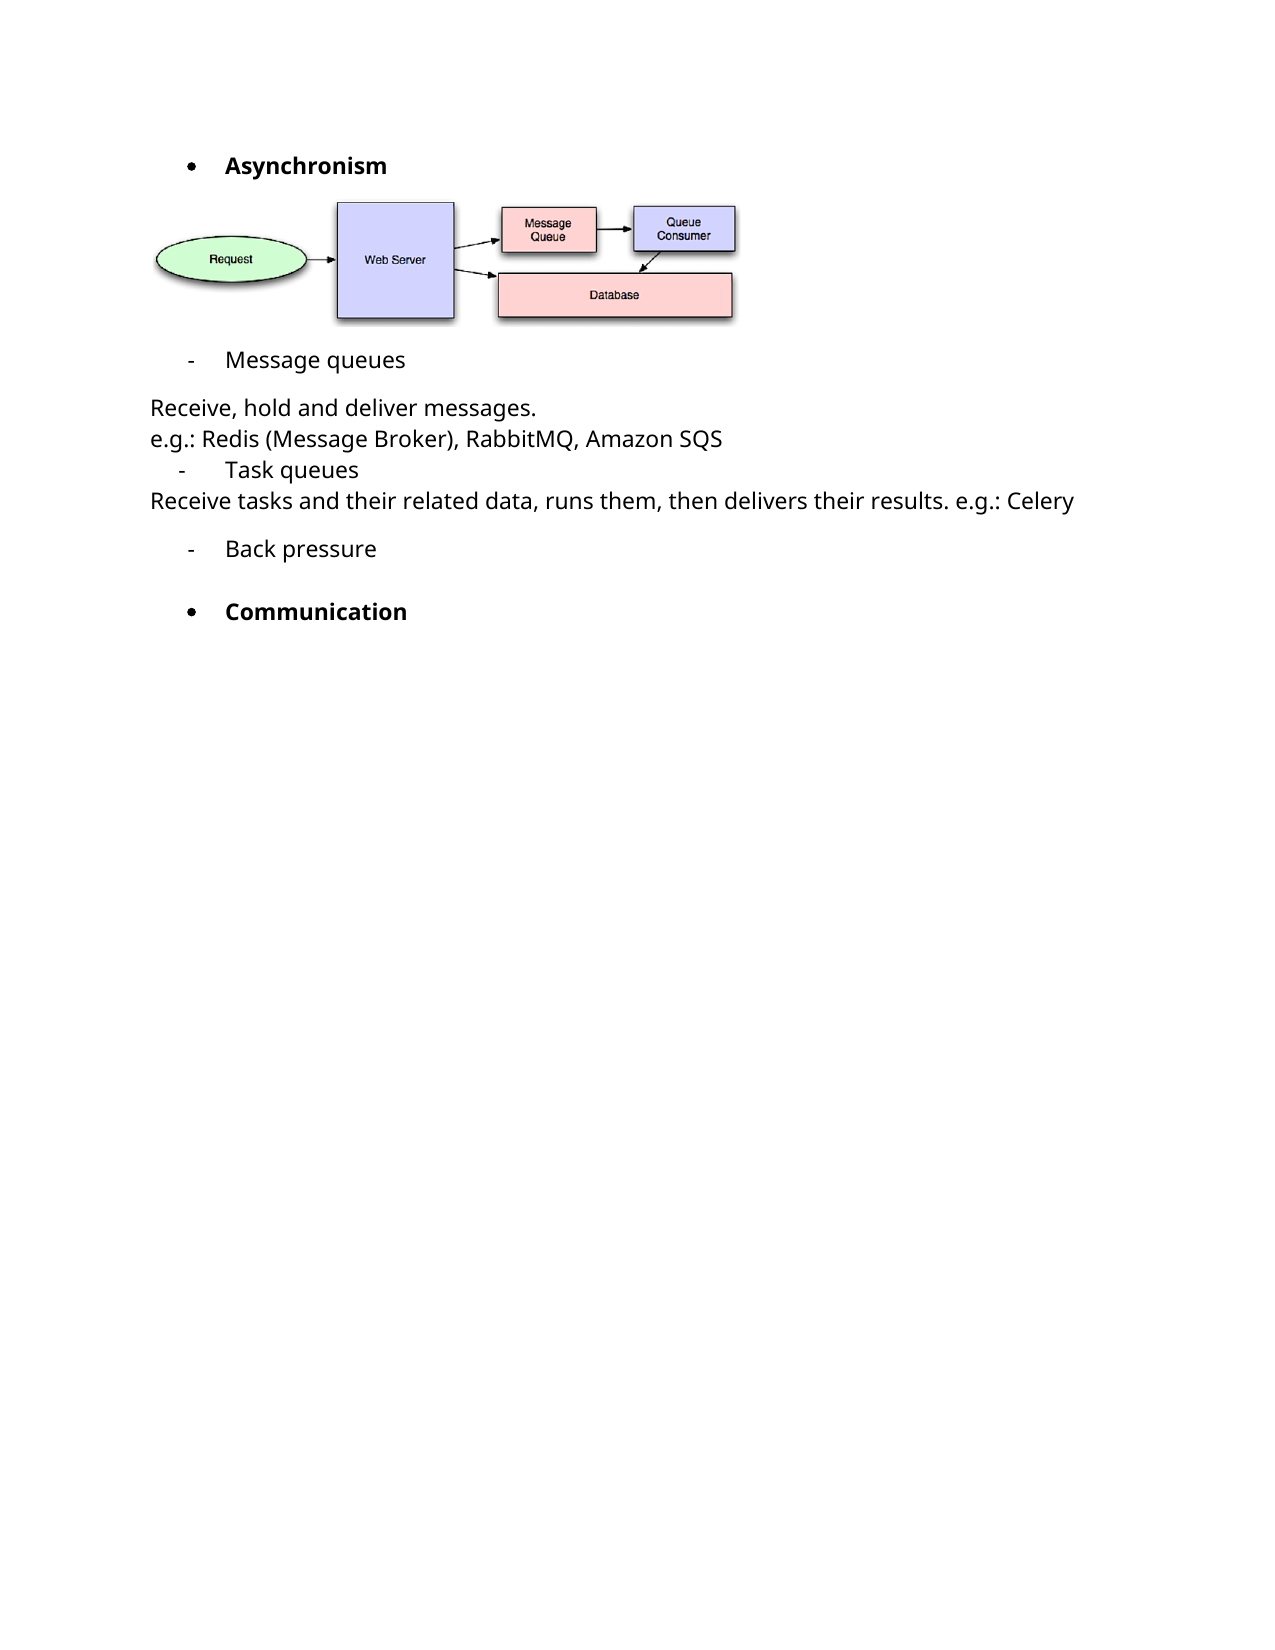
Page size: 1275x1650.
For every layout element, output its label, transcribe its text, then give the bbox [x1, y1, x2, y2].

picture [150, 197, 741, 327]
text - Task queues [150, 454, 1125, 485]
list Asynchronism [187, 150, 1125, 181]
list Communication [187, 596, 1125, 627]
list Back pressure [187, 533, 1125, 564]
text Receive tasks and their related data, runs them, then delivers their results. e.g.: Celery [150, 485, 1125, 517]
text Receive, hold and deliver messages. [150, 392, 1125, 423]
list Message queues [187, 344, 1125, 375]
text e.g.: Redis (Message Broker), RabbitMQ, Amazon SQS [150, 423, 1125, 454]
